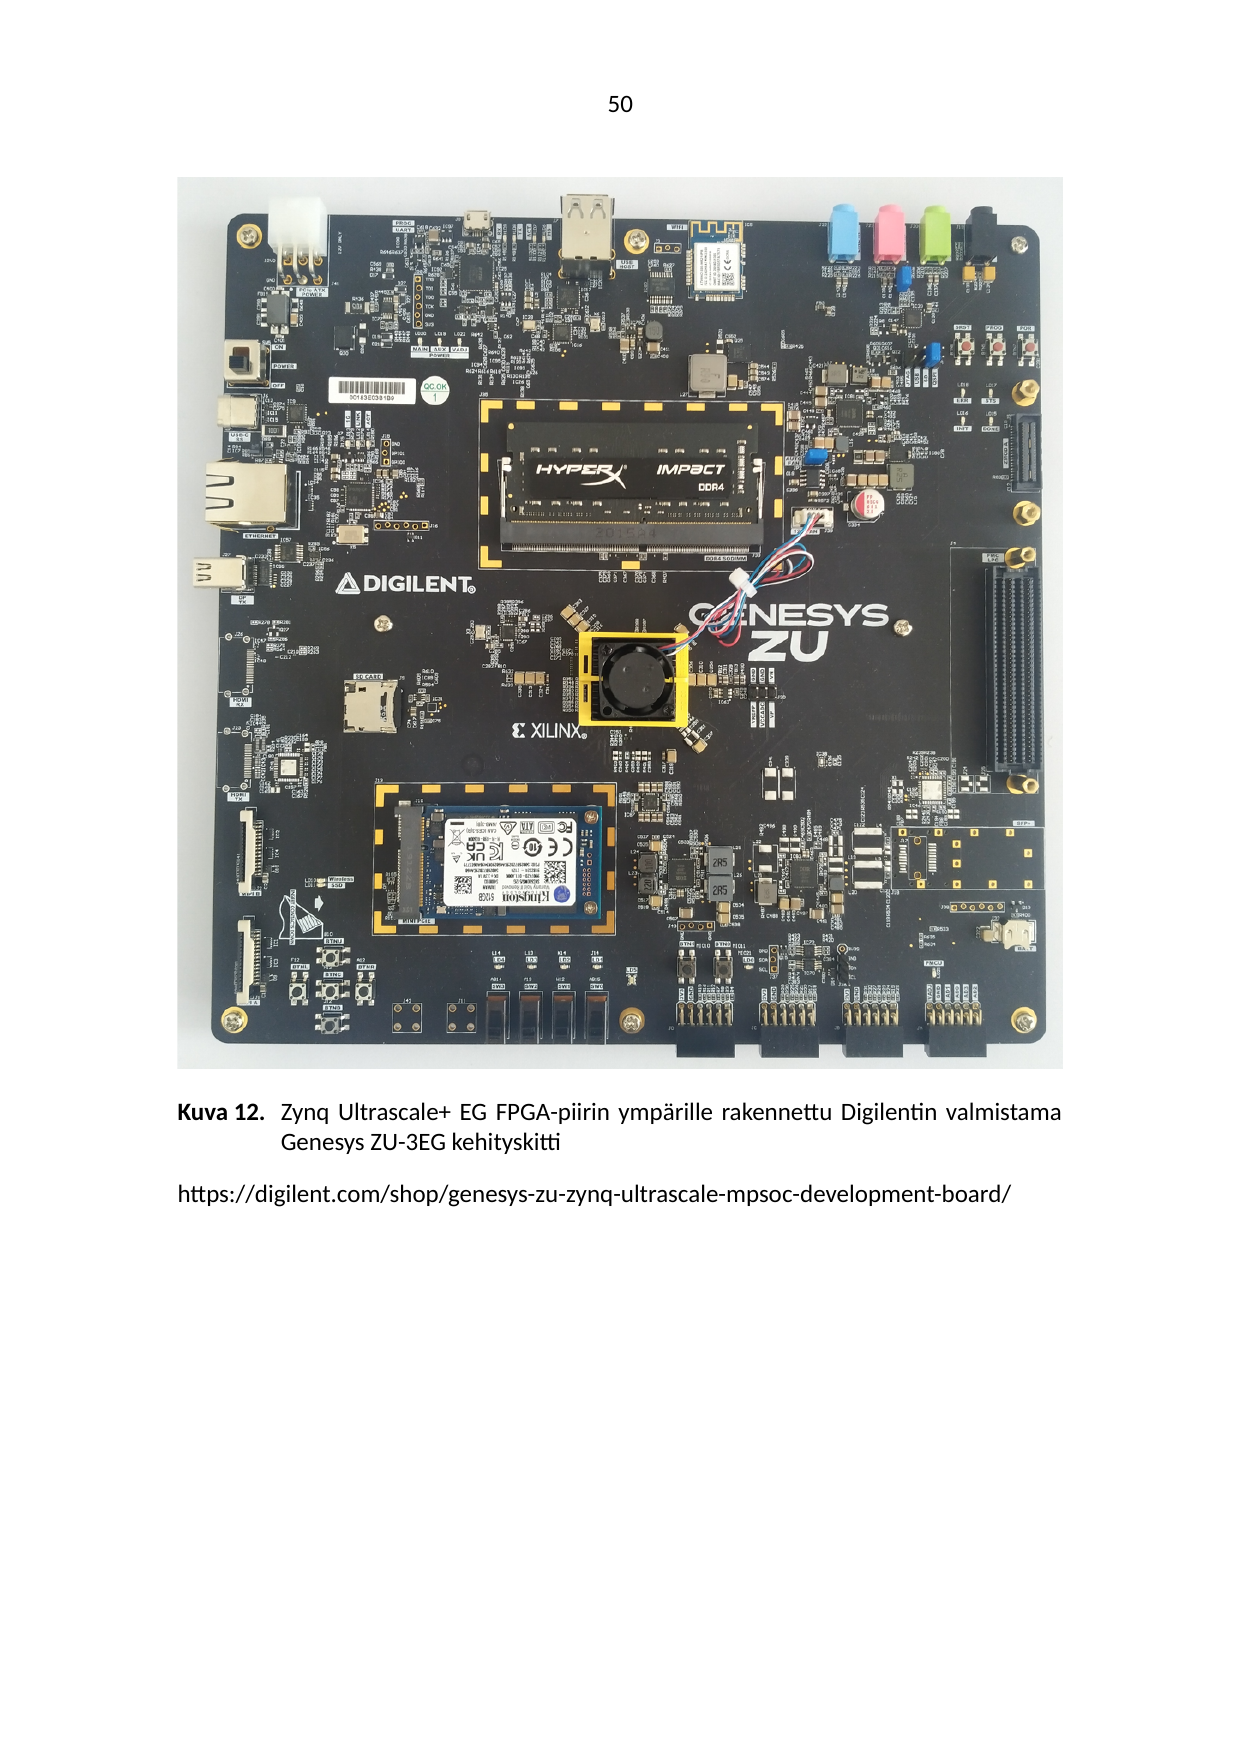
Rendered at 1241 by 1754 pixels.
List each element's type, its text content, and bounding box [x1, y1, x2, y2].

picture [177, 177, 1063, 1069]
text Kuva 12. Zynq Ultrascale+ EG FPGA-piirin ympärille rakennettu Digilentin valmistama Genesys ZU-3EG kehityskitti [177, 1096, 1063, 1157]
text https://digilent.com/shop/genesys-zu-zynq-ultrascale-mpsoc-development-board/ [177, 1178, 1063, 1208]
